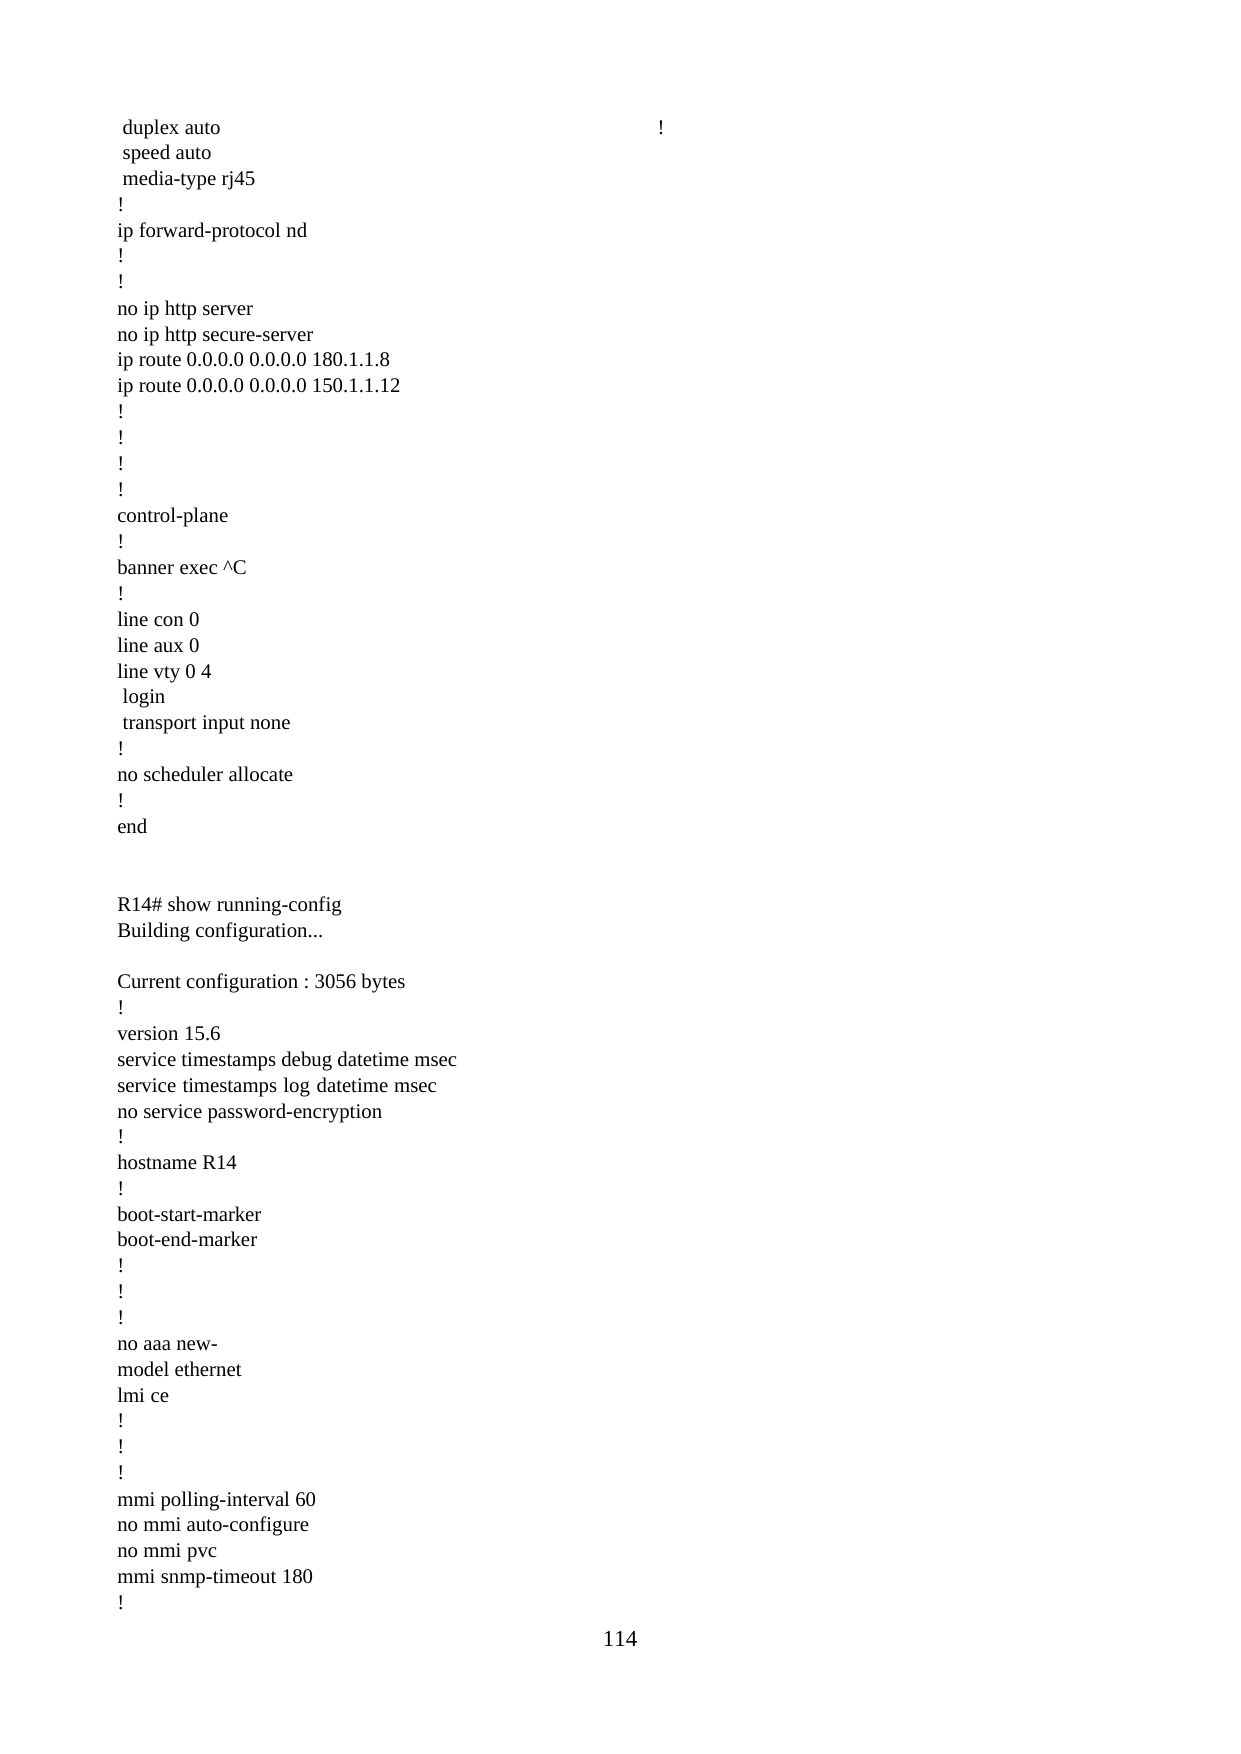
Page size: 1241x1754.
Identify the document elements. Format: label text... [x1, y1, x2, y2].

text ! [117, 425, 461, 449]
text banner exec ^C [117, 555, 461, 579]
text line vty 0 4 login [117, 659, 213, 708]
text ! [117, 529, 461, 553]
text ! [117, 1305, 461, 1329]
text R14# show running-config Building configuration... [117, 892, 343, 942]
text ! [117, 243, 461, 267]
text Current configuration : 3056 bytes [117, 969, 461, 993]
text ! [117, 581, 461, 605]
text ! [117, 477, 461, 501]
text ! [117, 1590, 461, 1614]
text no scheduler allocate [117, 762, 461, 786]
text ! [117, 1176, 461, 1200]
text hostname R14 [117, 1150, 461, 1174]
text ! [117, 1409, 461, 1433]
text ! [117, 269, 461, 293]
text control-plane [117, 503, 461, 527]
text ! [117, 1460, 461, 1484]
text duplex auto speed auto media-type rj45 [122, 115, 255, 189]
text mmi polling-interval 60 no mmi auto-configure no mmi pvc [117, 1486, 318, 1562]
text ! [117, 191, 461, 216]
text no ip http secure-server [117, 322, 461, 346]
text ! [117, 736, 461, 760]
text no aaa new-model ethernet lmi ce [117, 1331, 270, 1407]
text ! [117, 1253, 461, 1277]
text ! [117, 1125, 461, 1148]
text ! [657, 115, 1173, 139]
text ! [117, 451, 461, 475]
text line con 0 [117, 607, 461, 631]
text mmi snmp-timeout 180 [117, 1564, 461, 1588]
text no ip http server [117, 296, 461, 319]
text boot-start-marker boot-end-marker [117, 1202, 263, 1251]
text version 15.6 [117, 1021, 461, 1045]
text ! [117, 1279, 461, 1303]
text end [117, 814, 461, 838]
text ! [117, 399, 461, 423]
text ! [117, 995, 461, 1019]
text ip route 0.0.0.0 0.0.0.0 180.1.1.8 [117, 347, 461, 371]
text transport input none [122, 710, 461, 734]
text ! [117, 1434, 461, 1458]
text ip route 0.0.0.0 0.0.0.0 150.1.1.12 [117, 373, 461, 397]
text ip forward-protocol nd [117, 218, 461, 242]
text service timestamps debug datetime msec service timestamps log datetime msec no service password-encryption [117, 1047, 457, 1123]
text ! [117, 788, 461, 812]
text line aux 0 [117, 633, 461, 657]
